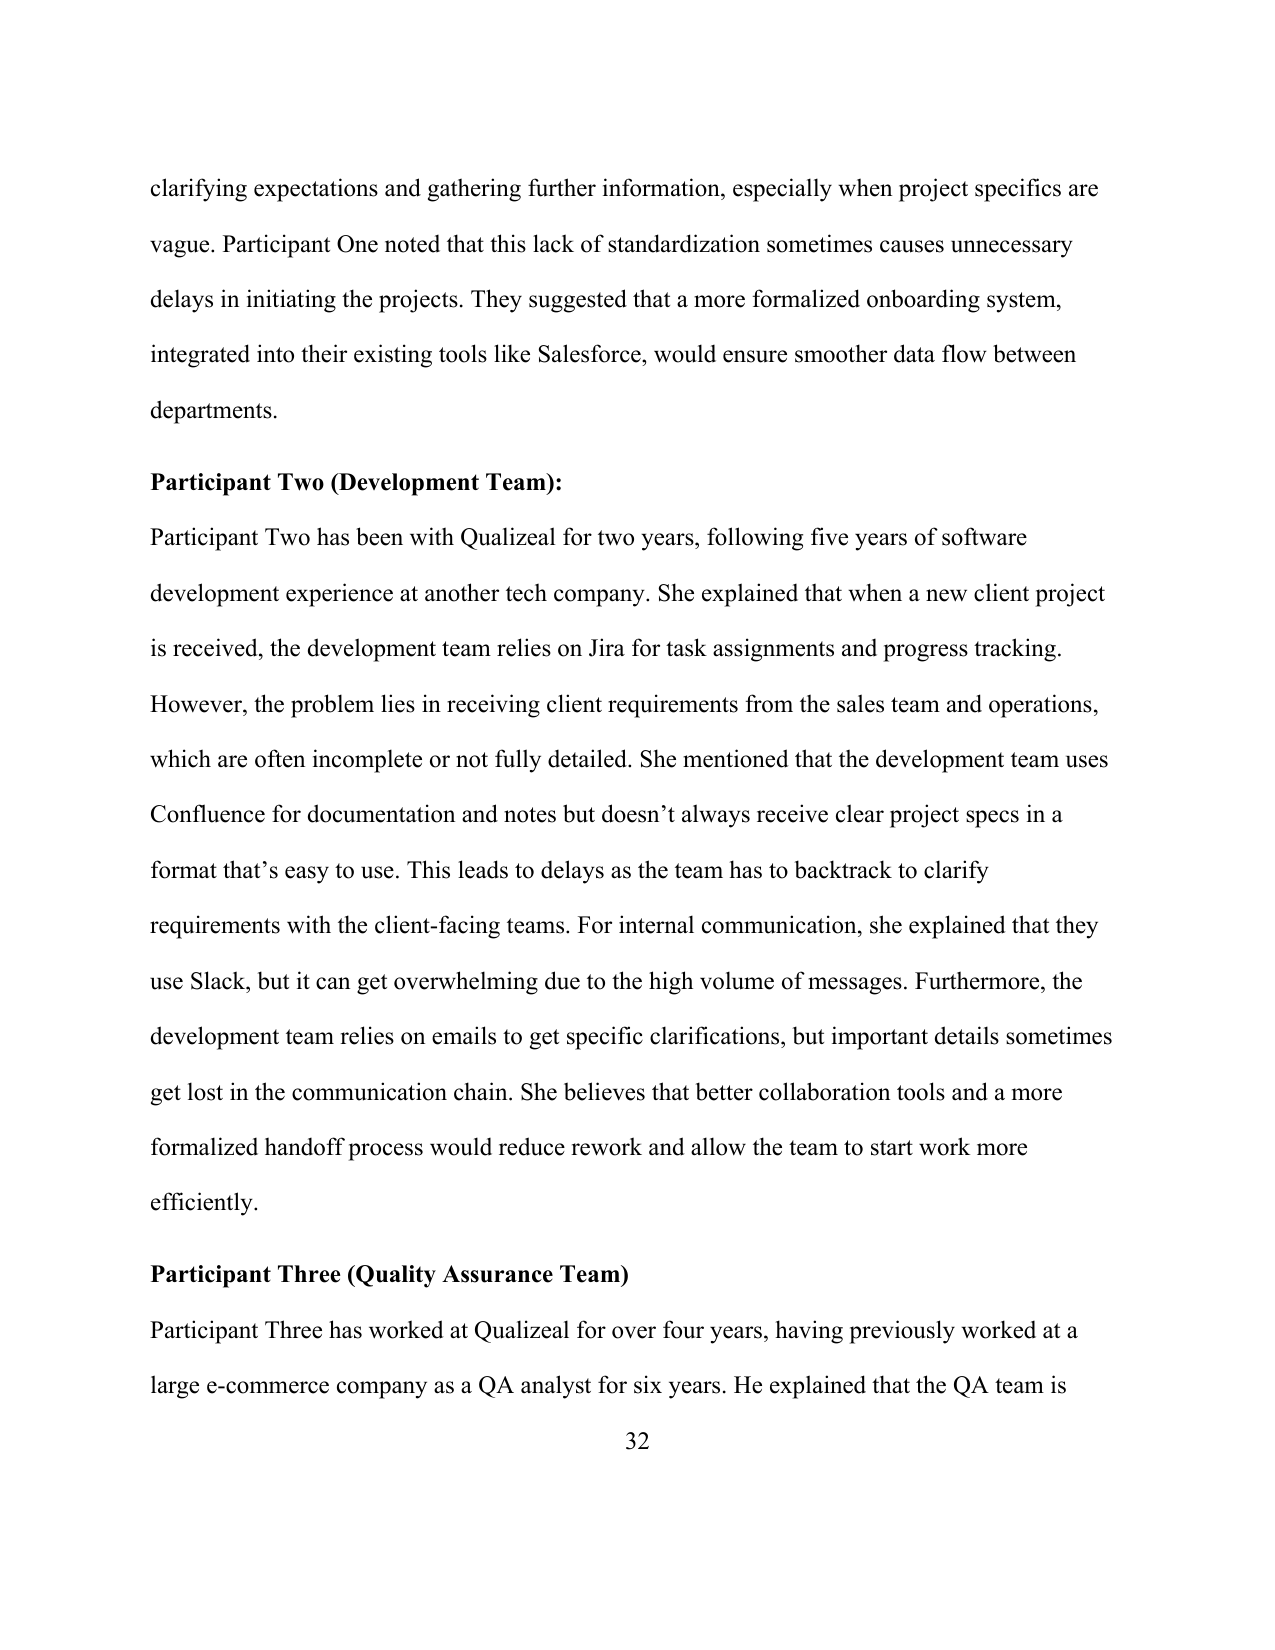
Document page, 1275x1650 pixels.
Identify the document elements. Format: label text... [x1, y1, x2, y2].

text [150, 174, 1125, 424]
text Participant Two (Development Team): Participant Two has been with Qualizeal for two years, following five years of software development experience at another tech company. She explained that when a new client project is received, the development team relies on Jira for task assignments and progress tracking. However, the problem lies in receiving client requirements from the sales team and operations, which are often incomplete or not fully detailed. She mentioned that the development team uses Confluence for documentation and notes but doesn’t always receive clear project specs in a format that’s easy to use. This leads to delays as the team has to backtrack to clarify requirements with the client-facing teams. For internal communication, she explained that they use Slack, but it can get overwhelming due to the high volume of messages. Furthermore, the development team relies on emails to get specific clarifications, but important details sometimes get lost in the communication chain. She believes that better collaboration tools and a more formalized handoff process would reduce rework and allow the team to start work more efficiently. [150, 468, 1125, 1216]
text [150, 1261, 1125, 1399]
